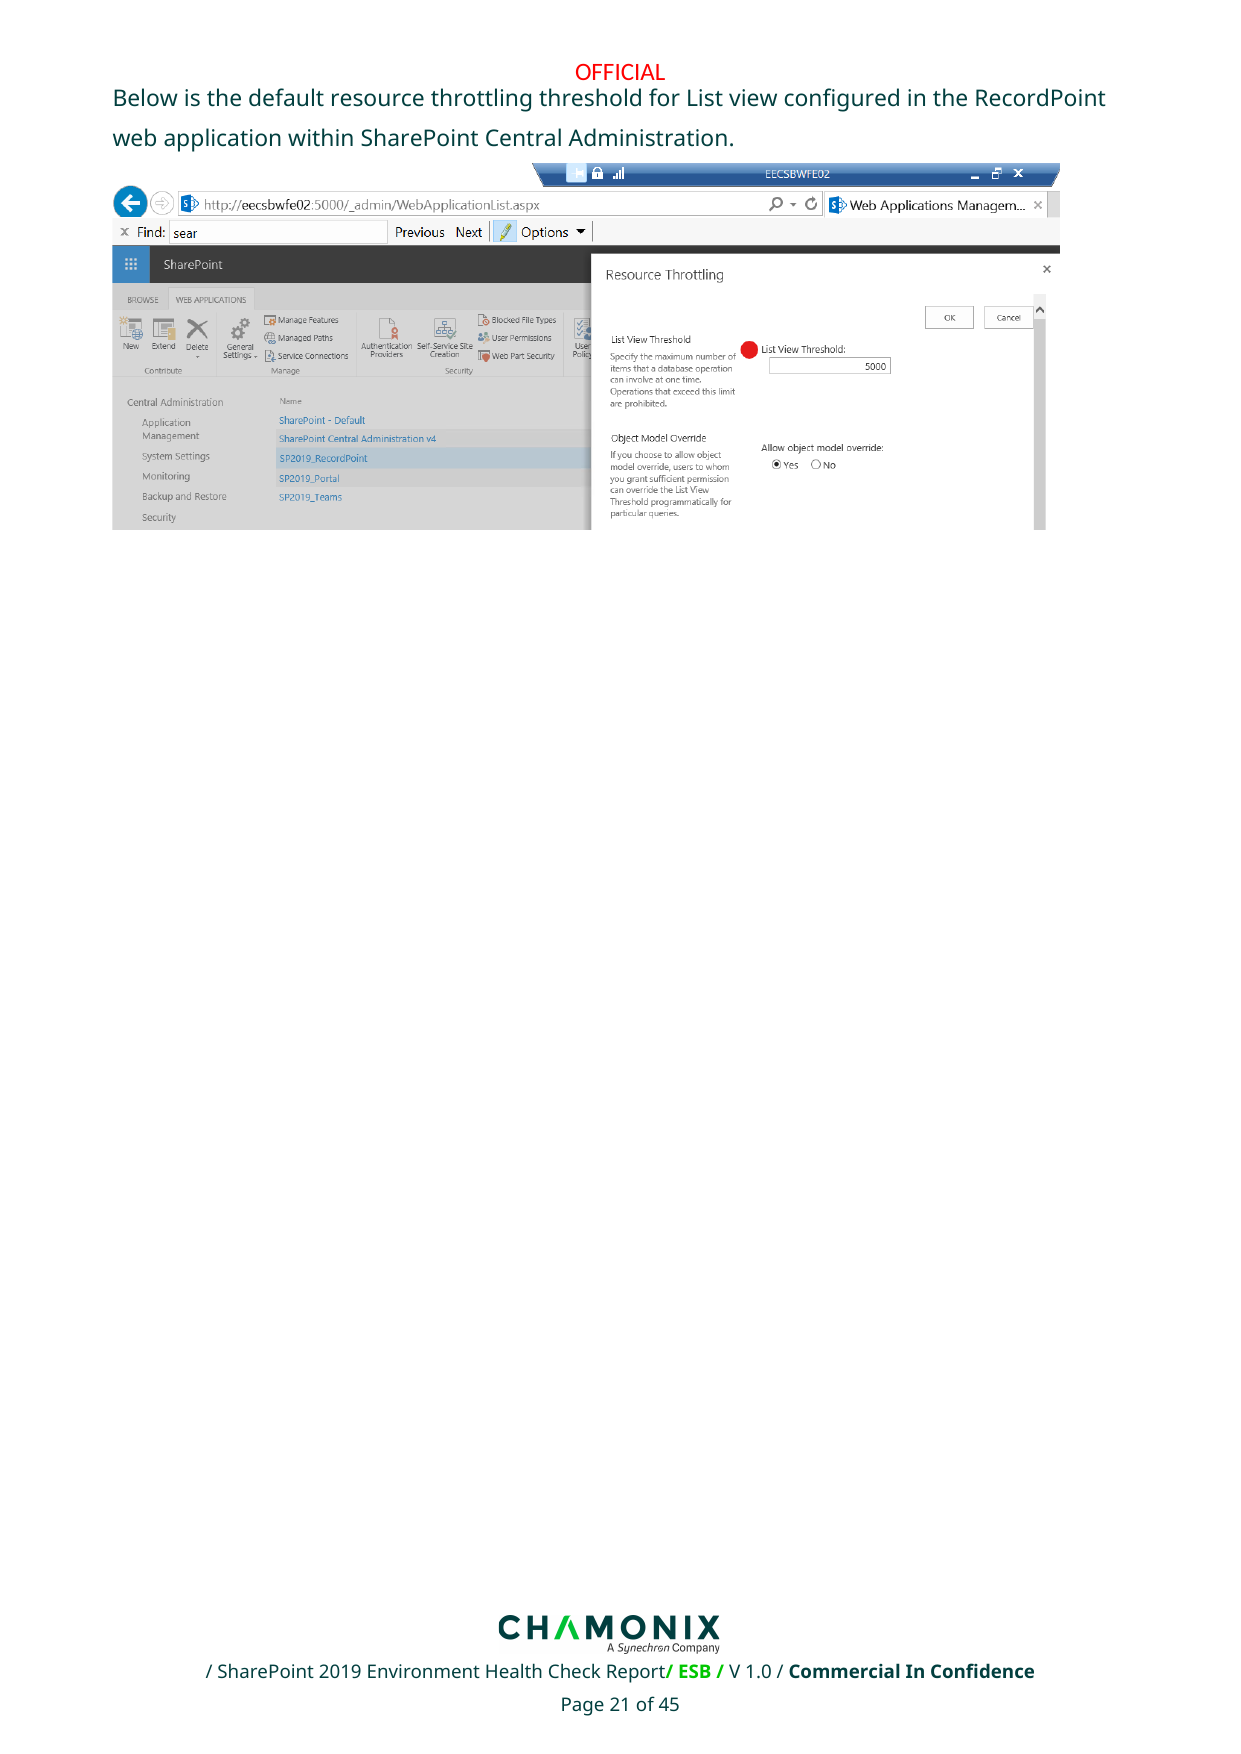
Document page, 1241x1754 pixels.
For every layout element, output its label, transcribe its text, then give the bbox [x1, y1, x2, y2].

picture [498, 1615, 720, 1654]
picture [112, 163, 1060, 530]
